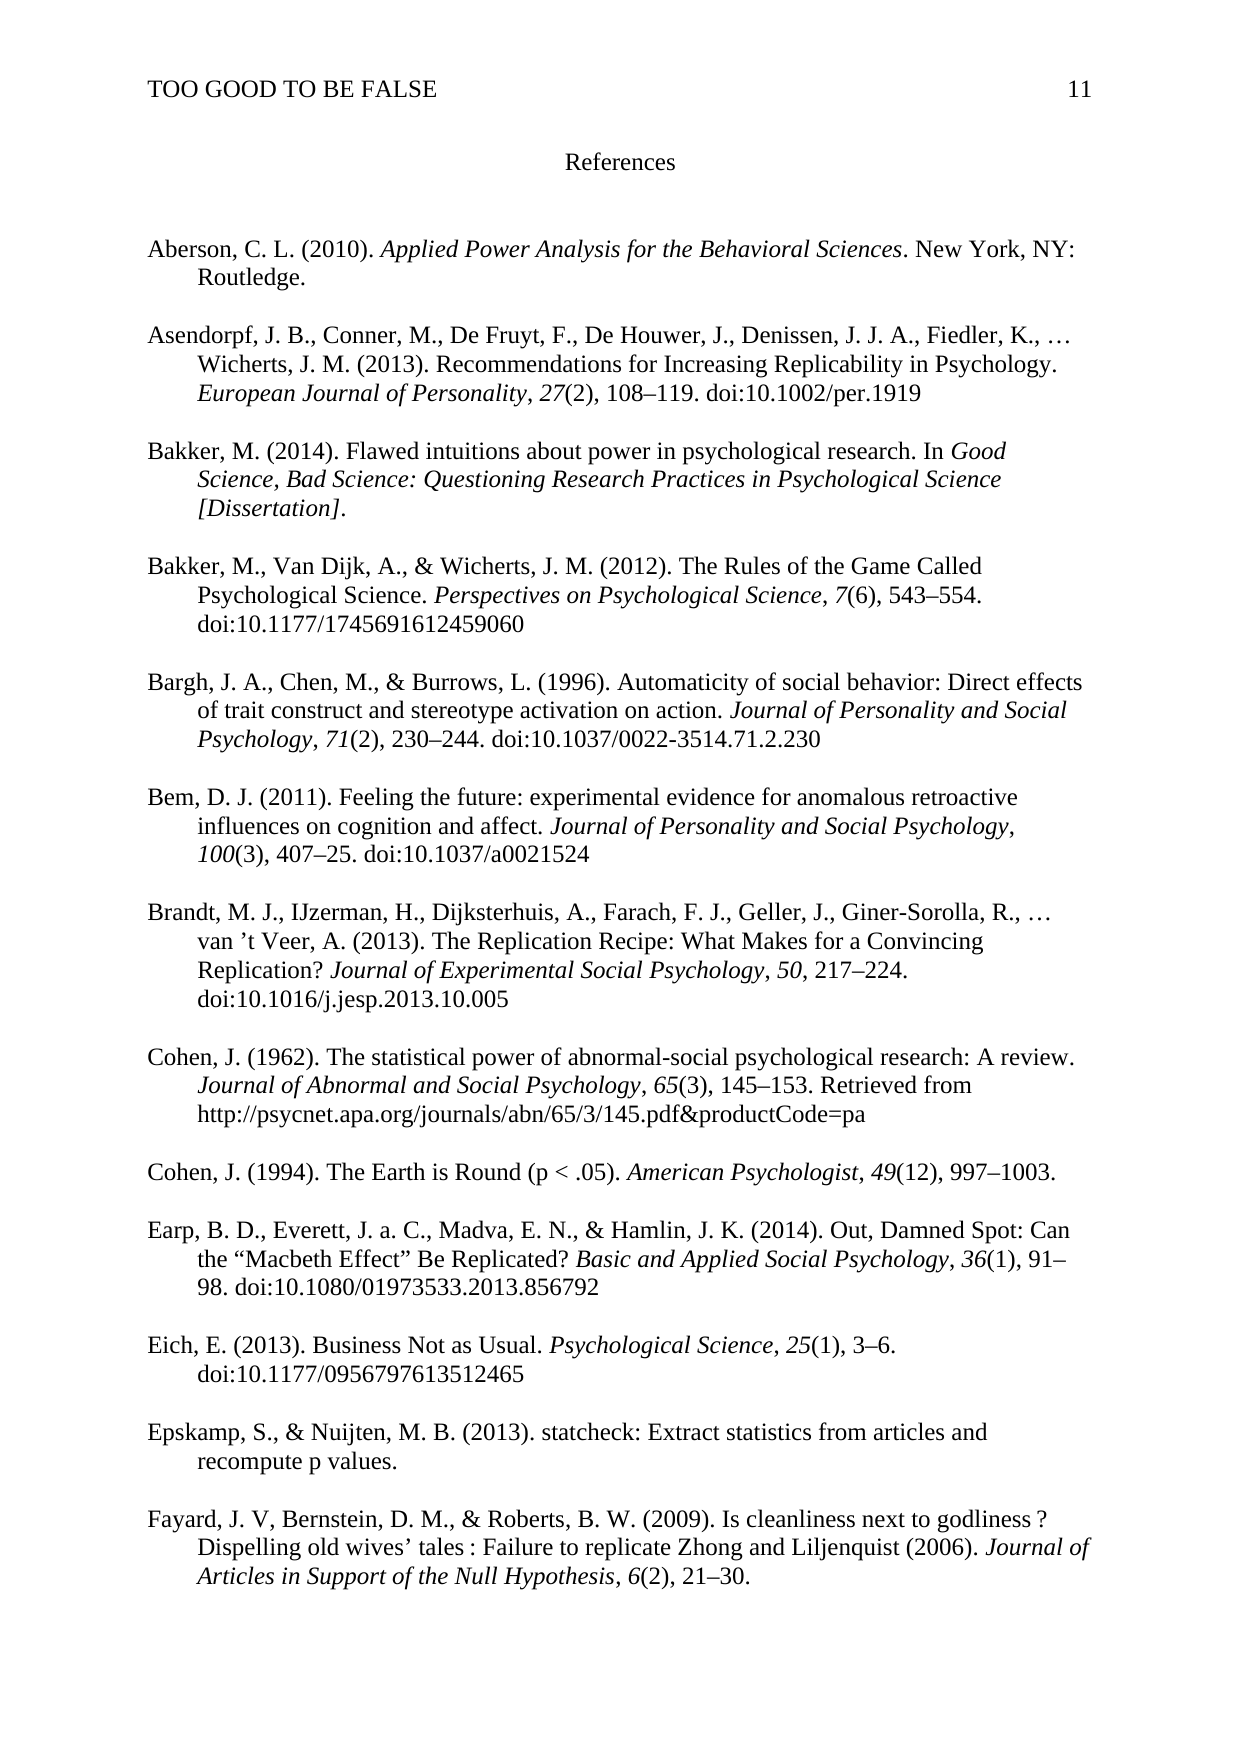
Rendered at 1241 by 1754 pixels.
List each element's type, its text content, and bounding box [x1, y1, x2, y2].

text Fayard, J. V, Bernstein, D. M., & Roberts, B. W. (2009). Is cleanliness next to godliness ? Dispelling old wives’ tales : Failure to replicate Zhong and Liljenquist (2006). Journal of Articles in Support of the Null Hypothesis, 6(2), 21–30. [147, 1504, 1093, 1590]
text Bakker, M., Van Dijk, A., & Wicherts, J. M. (2012). The Rules of the Game Called Psychological Science. Perspectives on Psychological Science, 7(6), 543–554. doi:10.1177/1745691612459060 [147, 551, 1093, 637]
text Bem, D. J. (2011). Feeling the future: experimental evidence for anomalous retroactive influences on cognition and affect. Journal of Personality and Social Psychology, 100(3), 407–25. doi:10.1037/a0021524 [147, 782, 1093, 868]
text Cohen, J. (1994). The Earth is Round (p < .05). American Psychologist, 49(12), 997–1003. [147, 1157, 1093, 1186]
text Earp, B. D., Everett, J. a. C., Madva, E. N., & Hamlin, J. K. (2014). Out, Damned Spot: Can the “Macbeth Effect” Be Replicated? Basic and Applied Social Psychology, 36(1), 91–98. doi:10.1080/01973533.2013.856792 [147, 1215, 1093, 1301]
text Epskamp, S., & Nuijten, M. B. (2013). statcheck: Extract statistics from articles and recompute p values. [147, 1417, 1093, 1474]
text Bakker, M. (2014). Flawed intuitions about power in psychological research. In Good Science, Bad Science: Questioning Research Practices in Psychological Science [Dissertation]. [147, 436, 1093, 522]
text Brandt, M. J., IJzerman, H., Dijksterhuis, A., Farach, F. J., Geller, J., Giner-Sorolla, R., … van ’t Veer, A. (2013). The Replication Recipe: What Makes for a Convincing Replication? Journal of Experimental Social Psychology, 50, 217–224. doi:10.1016/j.jesp.2013.10.005 [147, 897, 1093, 1012]
text Bargh, J. A., Chen, M., & Burrows, L. (1996). Automaticity of social behavior: Direct effects of trait construct and stereotype activation on action. Journal of Personality and Social Psychology, 71(2), 230–244. doi:10.1037/0022-3514.71.2.230 [147, 667, 1093, 753]
text Cohen, J. (1962). The statistical power of abnormal-social psychological research: A review. Journal of Abnormal and Social Psychology, 65(3), 145–153. Retrieved from http://psycnet.apa.org/journals/abn/65/3/145.pdf&productCode=pa [147, 1042, 1093, 1128]
text Aberson, C. L. (2010). Applied Power Analysis for the Behavioral Sciences. New York, NY: Routledge. [147, 234, 1093, 291]
text Eich, E. (2013). Business Not as Usual. Psychological Science, 25(1), 3–6. doi:10.1177/0956797613512465 [147, 1330, 1093, 1388]
text Asendorpf, J. B., Conner, M., De Fruyt, F., De Houwer, J., Denissen, J. J. A., Fiedler, K., … Wicherts, J. M. (2013). Recommendations for Increasing Replicability in Psychology. European Journal of Personality, 27(2), 108–119. doi:10.1002/per.1919 [147, 320, 1093, 407]
subtitle References [147, 147, 1093, 176]
